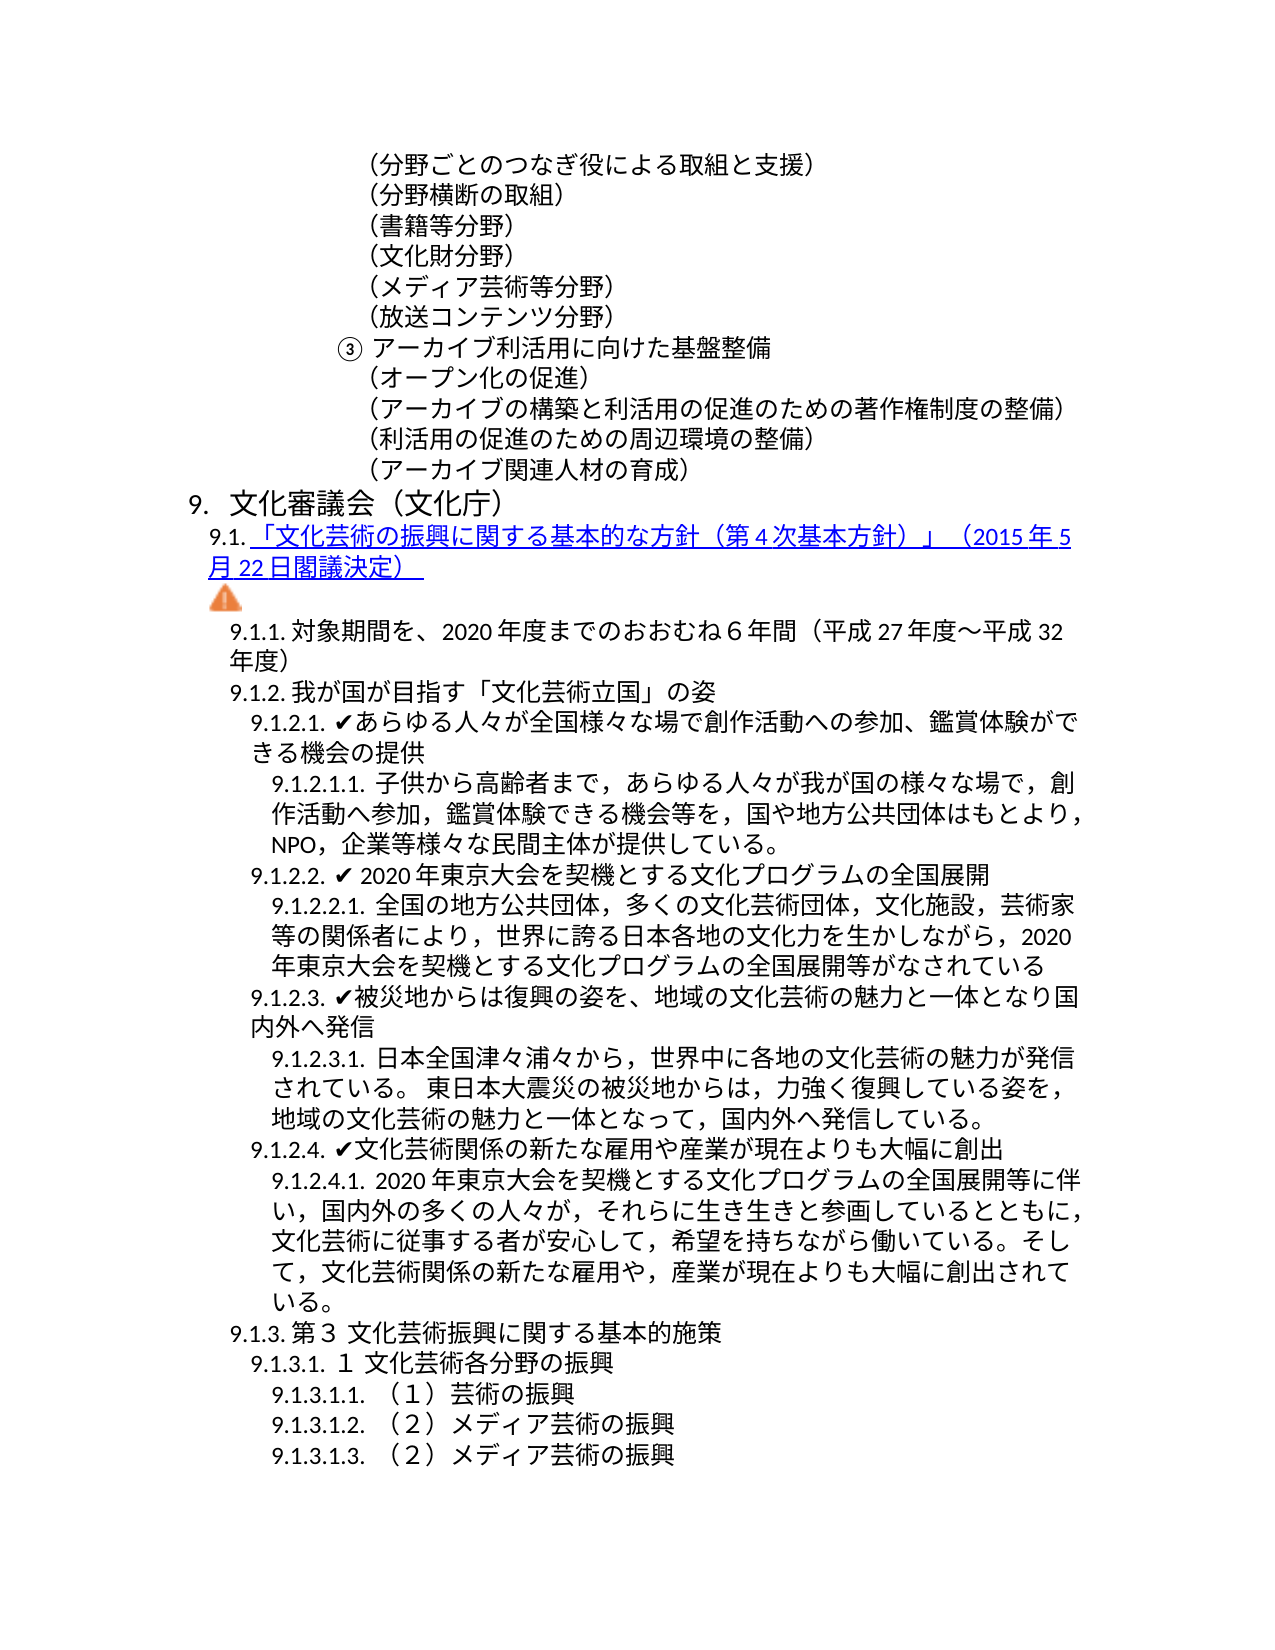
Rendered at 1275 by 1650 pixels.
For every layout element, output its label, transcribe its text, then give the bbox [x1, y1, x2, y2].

subtitle （文化財分野） [354, 242, 1087, 272]
subtitle １ 文化芸術各分野の振興 [250, 1348, 1087, 1379]
picture [208, 582, 242, 616]
subtitle （放送コンテンツ分野） [354, 303, 1087, 333]
subtitle ③アーカイブ利活用に向けた基盤整備 [333, 333, 1087, 364]
subtitle 子供から高齢者まで，あらゆる人々が我が国の様々な場で，創作活動へ参加，鑑賞体験できる機会等を，国や地方公共団体はもとより，NPO，企業等様々な民間主体が提供している。 [271, 768, 1087, 860]
subtitle ✔あらゆる人々が全国様々な場で創作活動への参加、鑑賞体験ができる機会の提供 [250, 707, 1087, 768]
subtitle 我が国が目指す「文化芸術立国」の姿 [229, 677, 1087, 707]
subtitle （２）メディア芸術の振興 [271, 1409, 1087, 1440]
subtitle 日本全国津々浦々から，世界中に各地の文化芸術の魅力が発信されている。 東日本大震災の被災地からは，力強く復興している姿を，地域の文化芸術の魅力と一体となって，国内外へ発信している。 [271, 1043, 1087, 1135]
subtitle 対象期間を、2020年度までのおおむね６年間（平成27年度～平成32年度） [229, 616, 1087, 677]
subtitle 全国の地方公共団体，多くの文化芸術団体，文化施設，芸術家等の関係者により，世界に誇る日本各地の文化力を生かしながら，2020年東京大会を契機とする文化プログラムの全国展開等がなされている [271, 891, 1087, 982]
subtitle （１）芸術の振興 [271, 1379, 1087, 1409]
subtitle （オープン化の促進） [354, 364, 1087, 394]
subtitle （分野ごとのつなぎ役による取組と支援） [354, 150, 1087, 181]
subtitle 文化審議会（文化庁） [187, 486, 1087, 521]
subtitle 2020年東京大会を契機とする文化プログラムの全国展開等に伴い，国内外の多くの人々が，それらに生き生きと参画しているとともに，文化芸術に従事する者が安心して，希望を持ちながら働いている。そして，文化芸術関係の新たな雇用や，産業が現在よりも大幅に創出されている。 [271, 1165, 1087, 1318]
subtitle ✔ 2020年東京大会を契機とする文化プログラムの全国展開 [250, 860, 1087, 891]
subtitle ✔文化芸術関係の新たな雇用や産業が現在よりも大幅に創出 [250, 1135, 1087, 1165]
subtitle ✔被災地からは復興の姿を、地域の文化芸術の魅力と一体となり国内外へ発信 [250, 982, 1087, 1043]
subtitle （書籍等分野） [354, 211, 1087, 242]
subtitle （利活用の促進のための周辺環境の整備） [354, 425, 1087, 455]
subtitle （メディア芸術等分野） [354, 272, 1087, 303]
subtitle 第３ 文化芸術振興に関する基本的施策 [229, 1318, 1087, 1348]
subtitle （分野横断の取組） [354, 181, 1087, 211]
subtitle 「文化芸術の振興に関する基本的な方針（第4次基本方針）」（2015年5月22日閣議決定） [208, 521, 1087, 582]
subtitle （２）メディア芸術の振興 [271, 1440, 1087, 1470]
subtitle （アーカイブ関連人材の育成） [354, 455, 1087, 486]
subtitle （アーカイブの構築と利活用の促進のための著作権制度の整備） [354, 394, 1087, 425]
